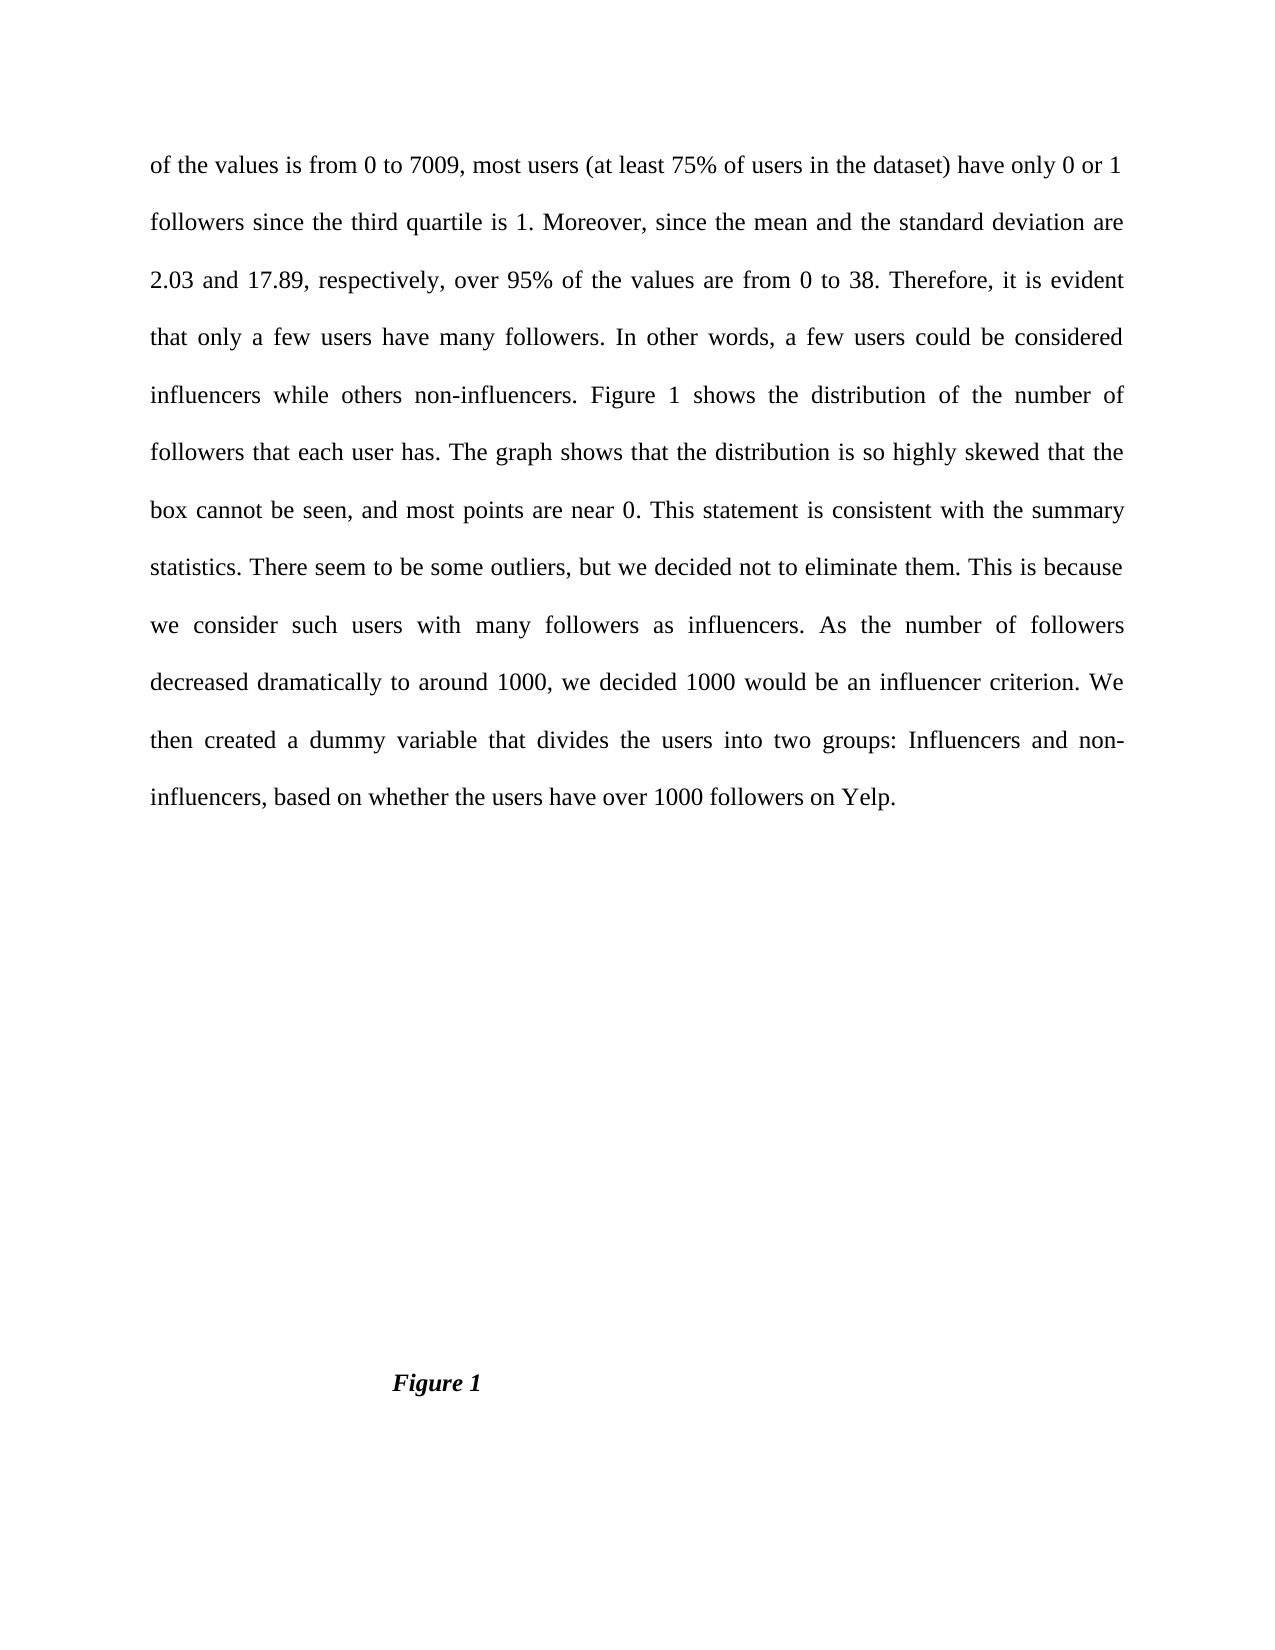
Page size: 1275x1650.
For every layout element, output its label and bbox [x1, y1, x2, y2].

text [150, 150, 1125, 811]
